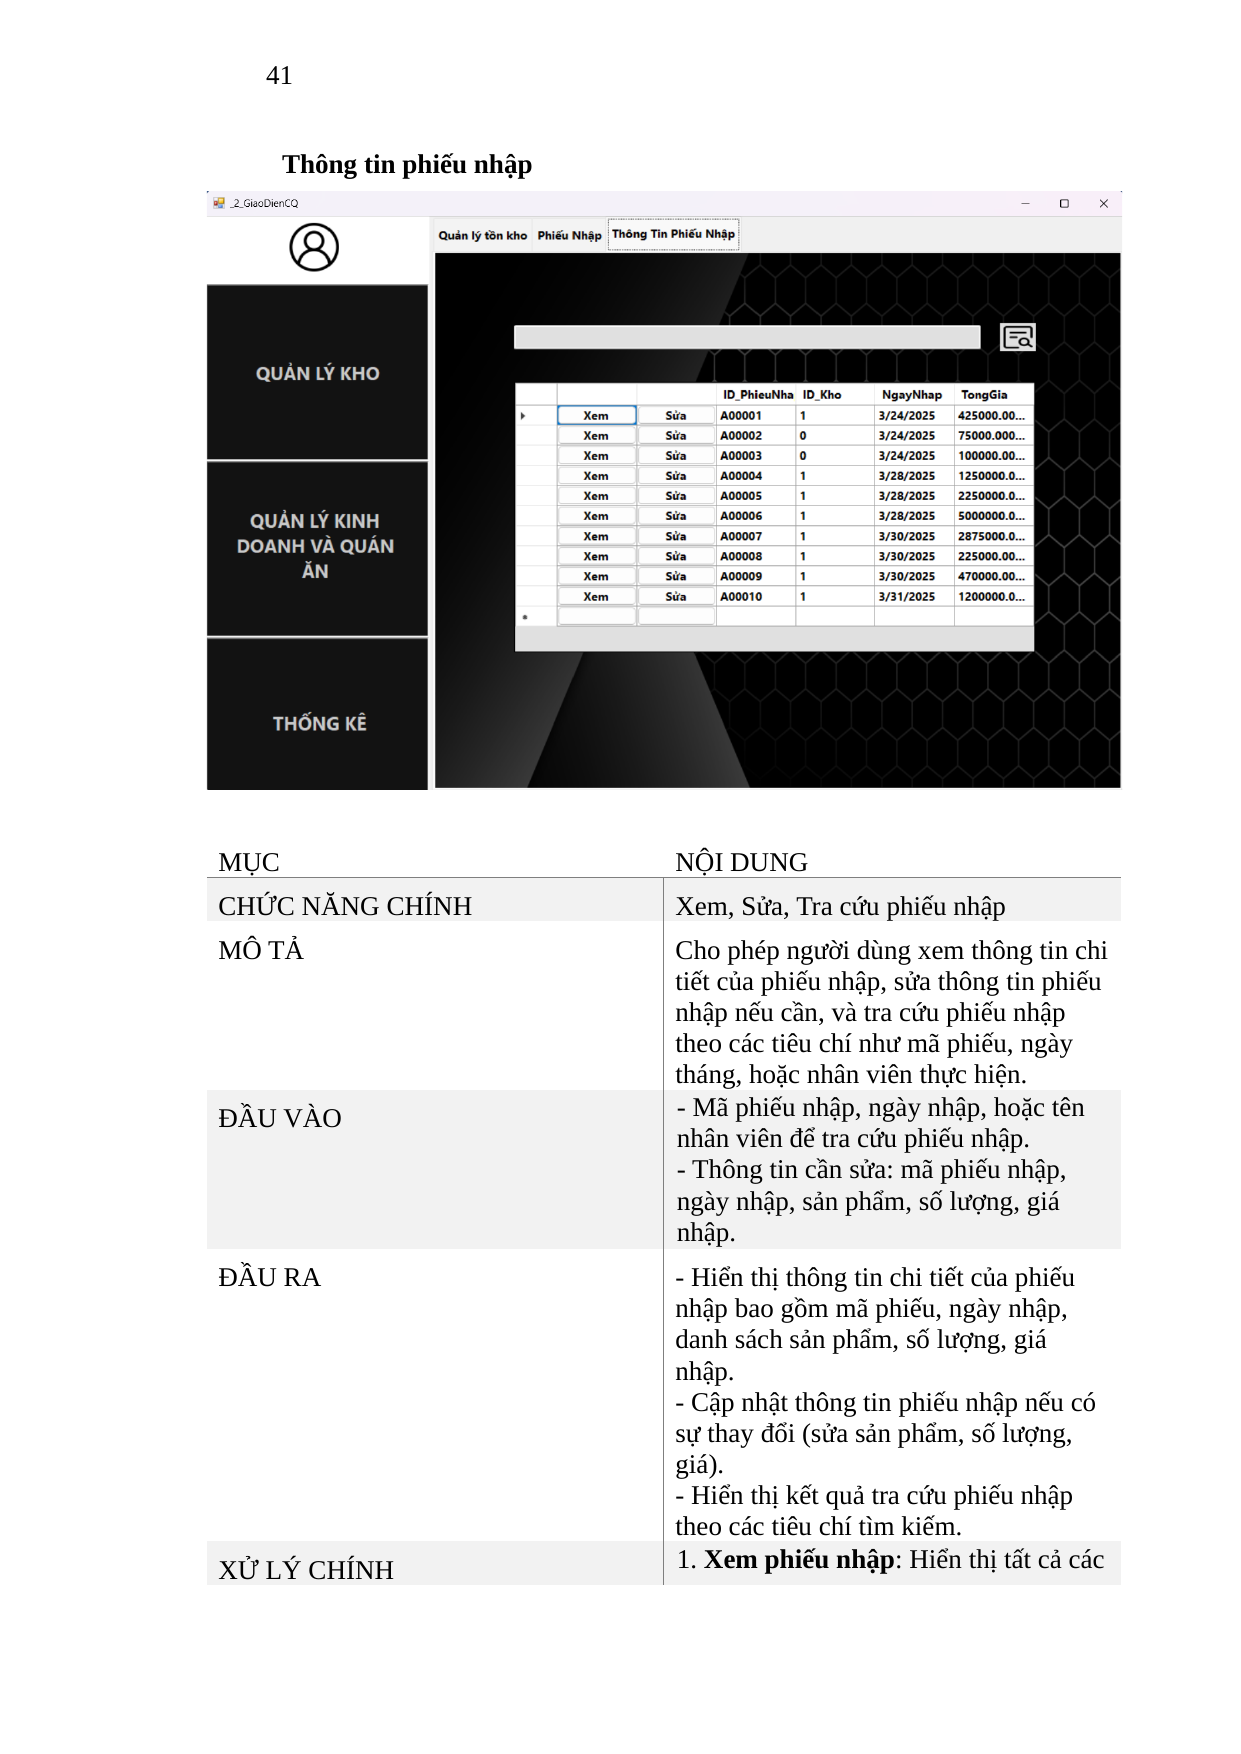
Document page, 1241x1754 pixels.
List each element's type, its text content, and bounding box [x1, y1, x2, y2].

table_cell Cho phép người dùng xem thông tin chi tiết của phiếu nhập, sửa thông tin phiếu nhập nếu cần, và tra cứu phiếu nhập theo các tiêu chí như mã phiếu, ngày tháng, hoặc nhân viên thực hiện. [664, 921, 1121, 1090]
table_cell [664, 1090, 1121, 1249]
table_cell [664, 1541, 1121, 1585]
table_cell Đầu vào [207, 1090, 663, 1249]
table_cell - Hiển thị thông tin chi tiết của phiếu nhập bao gồm mã phiếu, ngày nhập, danh sách sản phẩm, số lượng, giá nhập. - Cập nhật thông tin phiếu nhập nếu có sự thay đổi (sửa sản phẩm, số lượng, giá). - Hiển thị kết quả tra cứu phiếu nhập theo các tiêu chí tìm kiếm. [664, 1249, 1121, 1541]
table_cell Đầu ra [207, 1249, 663, 1541]
table_cell Mô tả [207, 921, 663, 1090]
picture [206, 191, 1123, 790]
table_header Nội dung [664, 833, 1121, 877]
table_cell Xử lý chính [207, 1541, 663, 1585]
table_cell chức năng chính [207, 878, 663, 921]
subtitle Thông tin phiếu nhập [207, 148, 1122, 179]
table_cell Xem, Sửa, Tra cứu phiếu nhập [664, 878, 1121, 921]
table_header Mục [207, 833, 664, 877]
